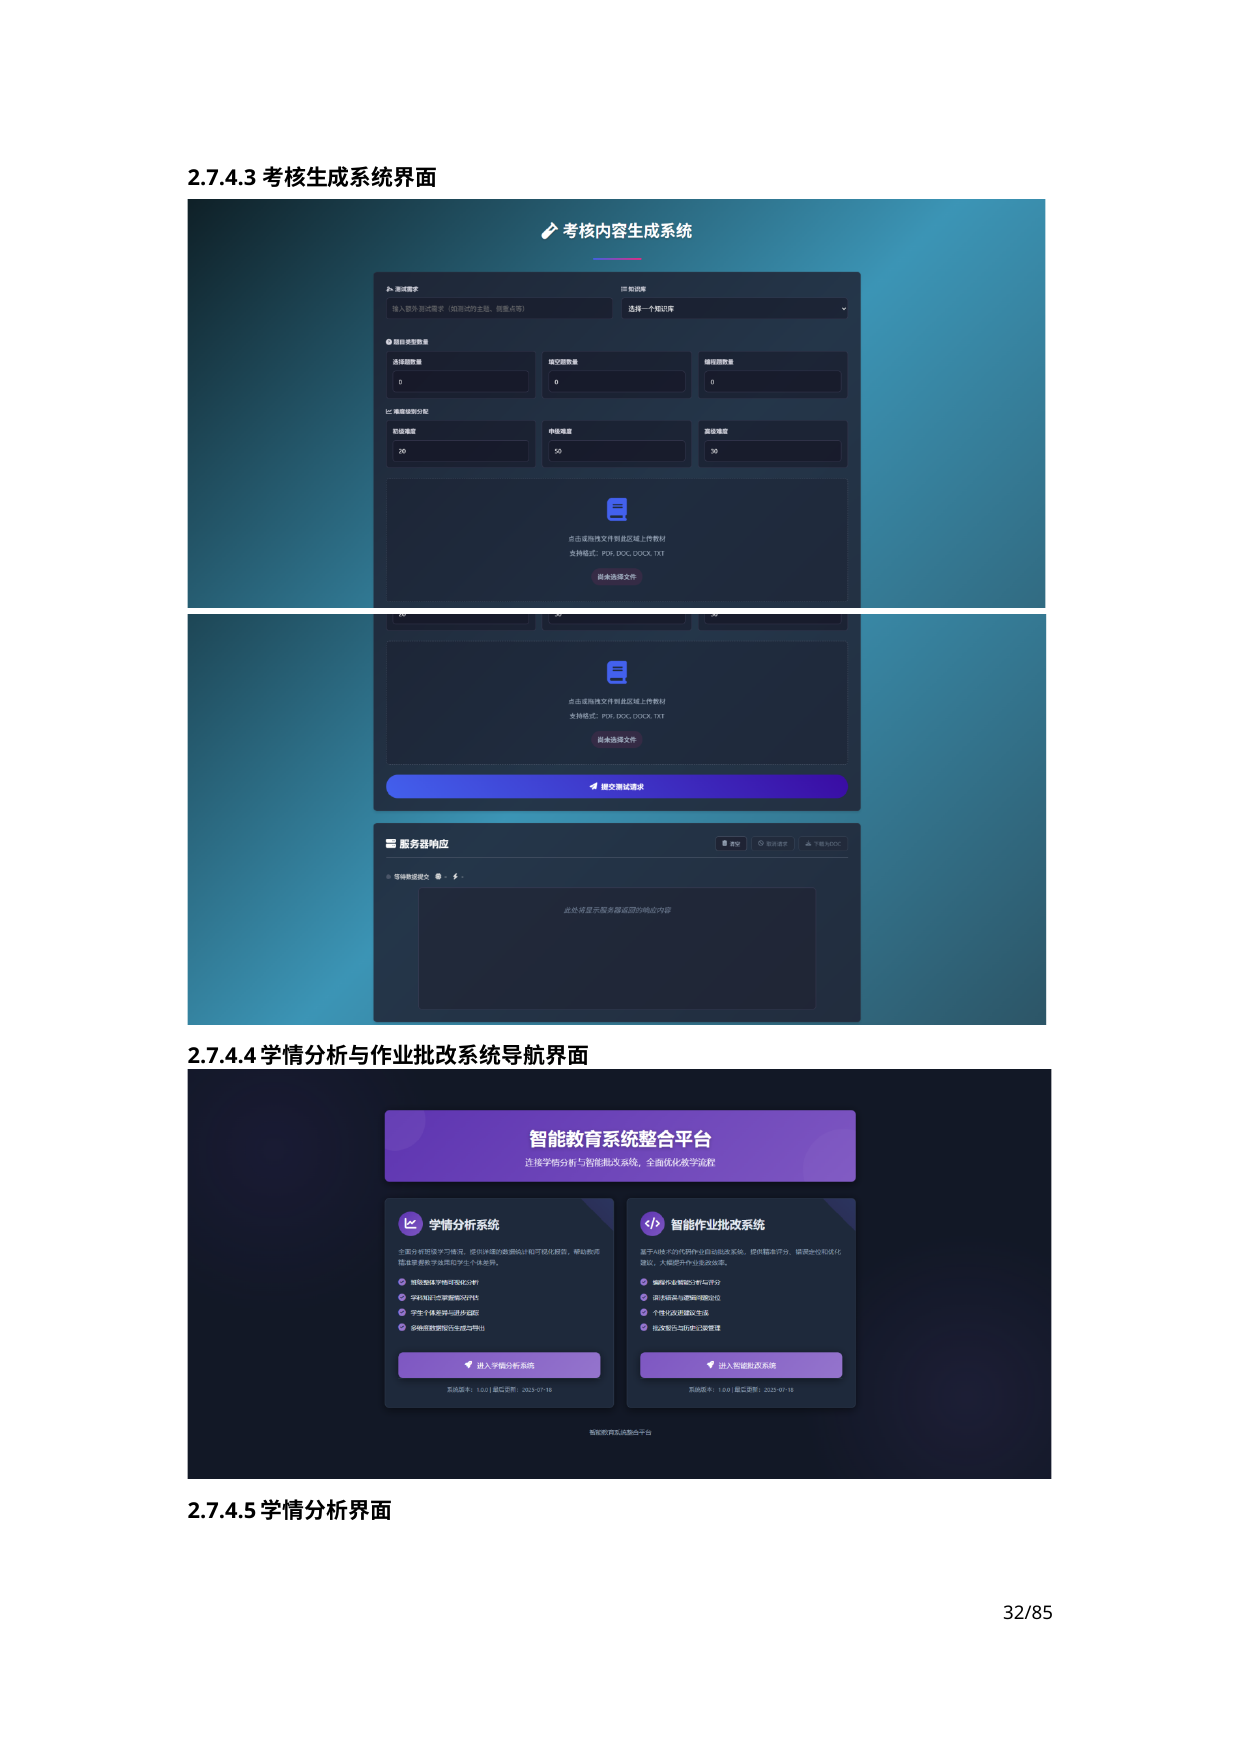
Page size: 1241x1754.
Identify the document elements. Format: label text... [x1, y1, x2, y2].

subtitle 2.7.4.3 考核生成系统界面 [187, 160, 1053, 192]
picture [187, 1069, 1052, 1479]
subtitle 2.7.4.5学情分析界面 [187, 1492, 1053, 1525]
picture [187, 614, 1047, 1025]
picture [187, 199, 1046, 608]
subtitle 2.7.4.4学情分析与作业批改系统导航界面 [187, 1037, 1053, 1070]
